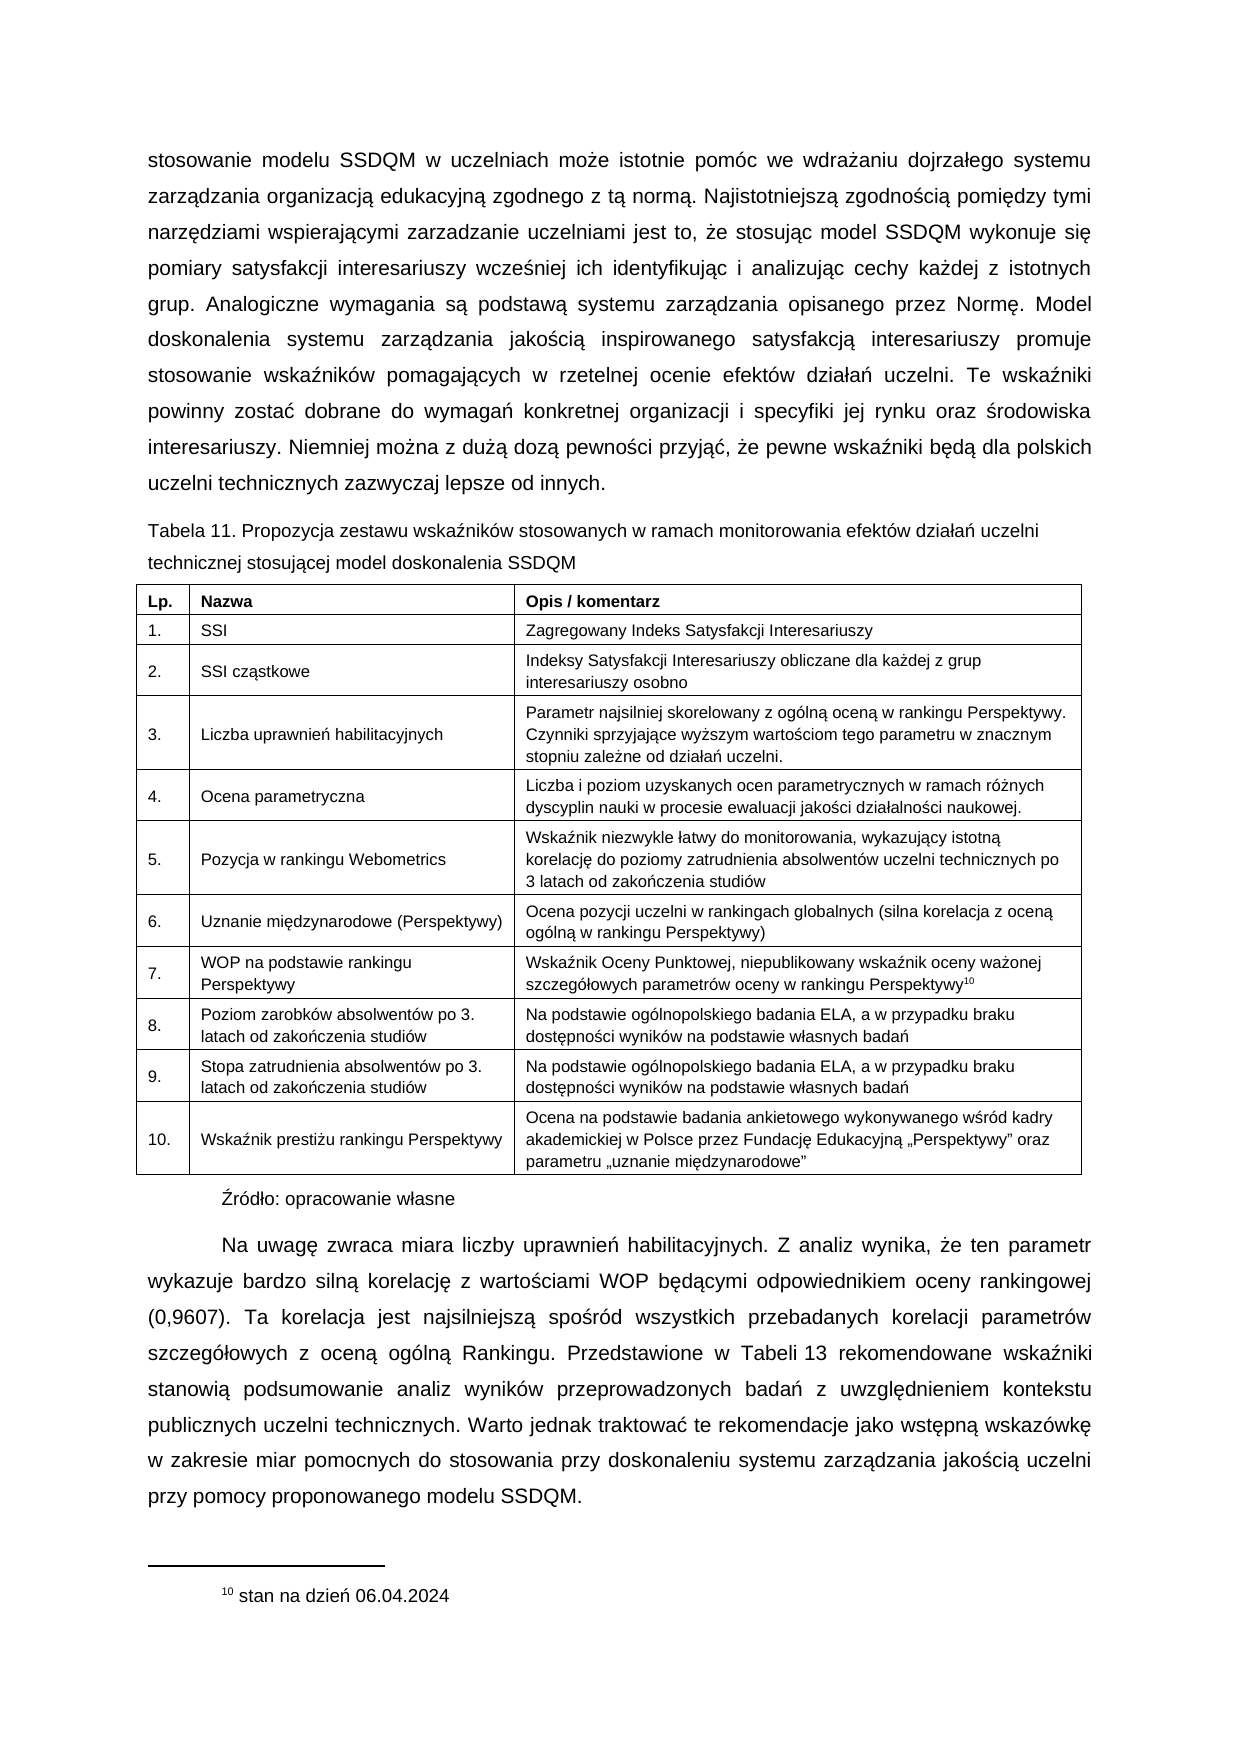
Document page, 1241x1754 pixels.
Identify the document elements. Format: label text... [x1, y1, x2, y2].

table_cell 3. [137, 696, 189, 769]
table_cell 10. [137, 1102, 189, 1174]
table_cell Zagregowany Indeks Satysfakcji Interesariuszy [515, 615, 1081, 643]
table_cell Uznanie międzynarodowe (Perspektywy) [190, 895, 514, 946]
table_cell Liczba i poziom uzyskanych ocen parametrycznych w ramach różnych dyscyplin nauki w procesie ewaluacji jakości działalności naukowej. [515, 770, 1081, 820]
table_cell 2. [137, 645, 189, 695]
table_cell Wskaźnik prestiżu rankingu Perspektywy [190, 1102, 514, 1174]
table_cell Na podstawie ogólnopolskiego badania ELA, a w przypadku braku dostępności wyników na podstawie własnych badań [515, 1050, 1081, 1101]
table_cell 5. [137, 821, 189, 894]
text Na uwagę zwraca miara liczby uprawnień habilitacyjnych. Z analiz wynika, że ten parametr wykazuje bardzo silną korelację z wartościami WOP będącymi odpowiednikiem oceny rankingowej (0,9607). Ta korelacja jest najsilniejszą spośród wszystkich przebadanych korelacji parametrów szczegółowych z oceną ogólną Rankingu. Przedstawione w Tabeli 13 rekomendowane wskaźniki stanowią podsumowanie analiz wyników przeprowadzonych badań z uwzględnieniem kontekstu publicznych uczelni technicznych. Warto jednak traktować te rekomendacje jako wstępną wskazówkę w zakresie miar pomocnych do stosowania przy doskonaleniu systemu zarządzania jakością uczelni przy pomocy proponowanego modelu SSDQM. [148, 1233, 1093, 1508]
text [148, 148, 1093, 495]
table_cell 1. [137, 615, 189, 643]
table_cell SSI [190, 615, 514, 643]
table_cell Ocena pozycji uczelni w rankingach globalnych (silna korelacja z oceną ogólną w rankingu Perspektywy) [515, 895, 1081, 946]
table_header Nazwa [190, 585, 514, 614]
text Źródło: opracowanie własne [148, 1188, 1093, 1209]
table_cell Wskaźnik niezwykle łatwy do monitorowania, wykazujący istotną korelację do poziomy zatrudnienia absolwentów uczelni technicznych po 3 latach od zakończenia studiów [515, 821, 1081, 894]
table_cell Wskaźnik Oceny Punktowej, niepublikowany wskaźnik oceny ważonej szczegółowych parametrów oceny w rankingu Perspektywy [515, 947, 1081, 997]
table_cell Ocena na podstawie badania ankietowego wykonywanego wśród kadry akademickiej w Polsce przez Fundację Edukacyjną „Perspektywy” oraz parametru „uznanie międzynarodowe” [515, 1102, 1081, 1174]
table_cell 8. [137, 999, 189, 1049]
table_cell Ocena parametryczna [190, 770, 514, 820]
table_cell Indeksy Satysfakcji Interesariuszy obliczane dla każdej z grup interesariuszy osobno [515, 645, 1081, 695]
table_cell Poziom zarobków absolwentów po 3. latach od zakończenia studiów [190, 999, 514, 1049]
table_cell 6. [137, 895, 189, 946]
table_cell Pozycja w rankingu Webometrics [190, 821, 514, 894]
table_cell Parametr najsilniej skorelowany z ogólną oceną w rankingu Perspektywy. Czynniki sprzyjające wyższym wartościom tego parametru w znacznym stopniu zależne od działań uczelni. [515, 696, 1081, 769]
table_header Lp. [137, 585, 189, 614]
table_header Opis / komentarz [515, 585, 1081, 614]
table_cell 7. [137, 947, 189, 997]
table_cell Na podstawie ogólnopolskiego badania ELA, a w przypadku braku dostępności wyników na podstawie własnych badań [515, 999, 1081, 1049]
table_cell Stopa zatrudnienia absolwentów po 3. latach od zakończenia studiów [190, 1050, 514, 1101]
table_cell Liczba uprawnień habilitacyjnych [190, 696, 514, 769]
table_cell 4. [137, 770, 189, 820]
table_cell 9. [137, 1050, 189, 1101]
table_cell WOP na podstawie rankingu Perspektywy [190, 947, 514, 997]
table_cell SSI cząstkowe [190, 645, 514, 695]
